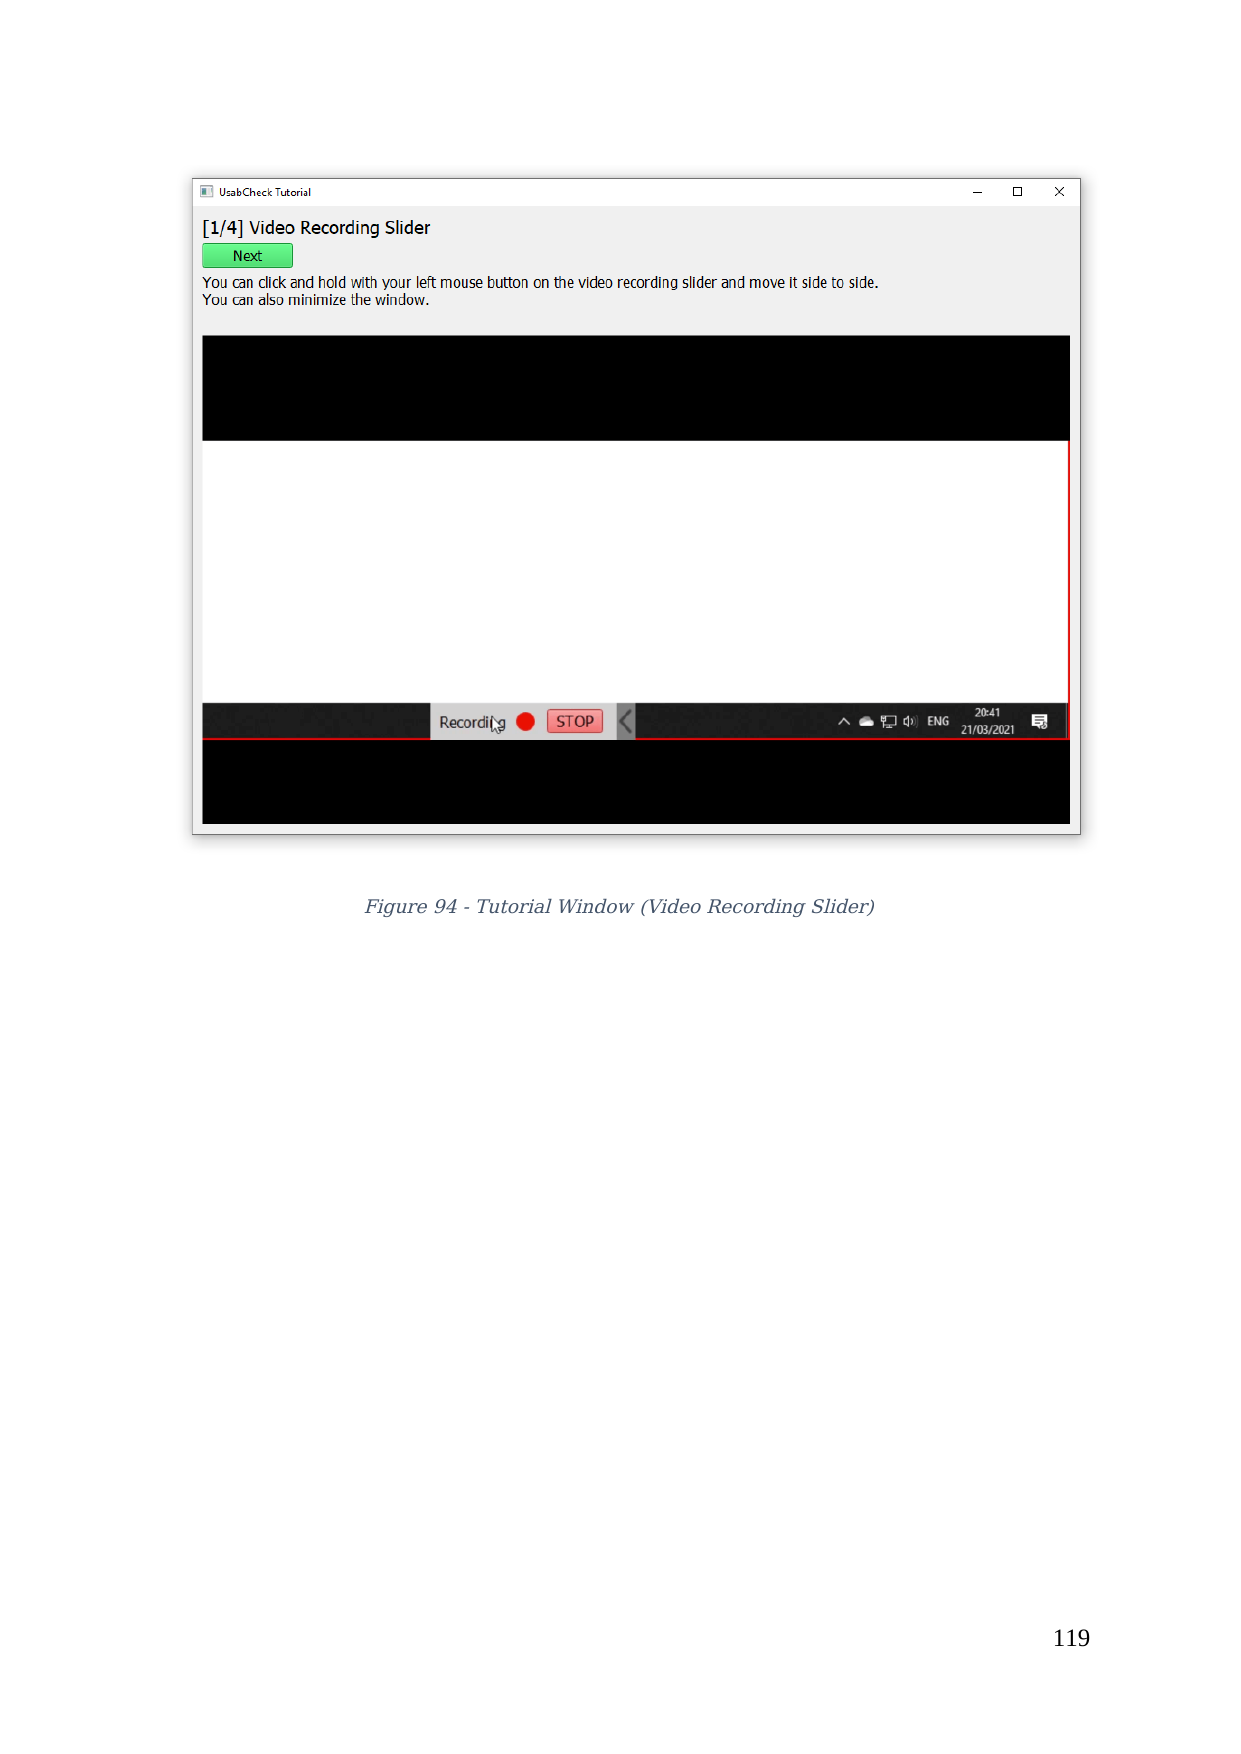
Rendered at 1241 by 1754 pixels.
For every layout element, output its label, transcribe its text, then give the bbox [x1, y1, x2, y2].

text Figure 94 - Tutorial Window (Video Recording Slider) [150, 895, 1090, 917]
picture [173, 165, 1114, 858]
